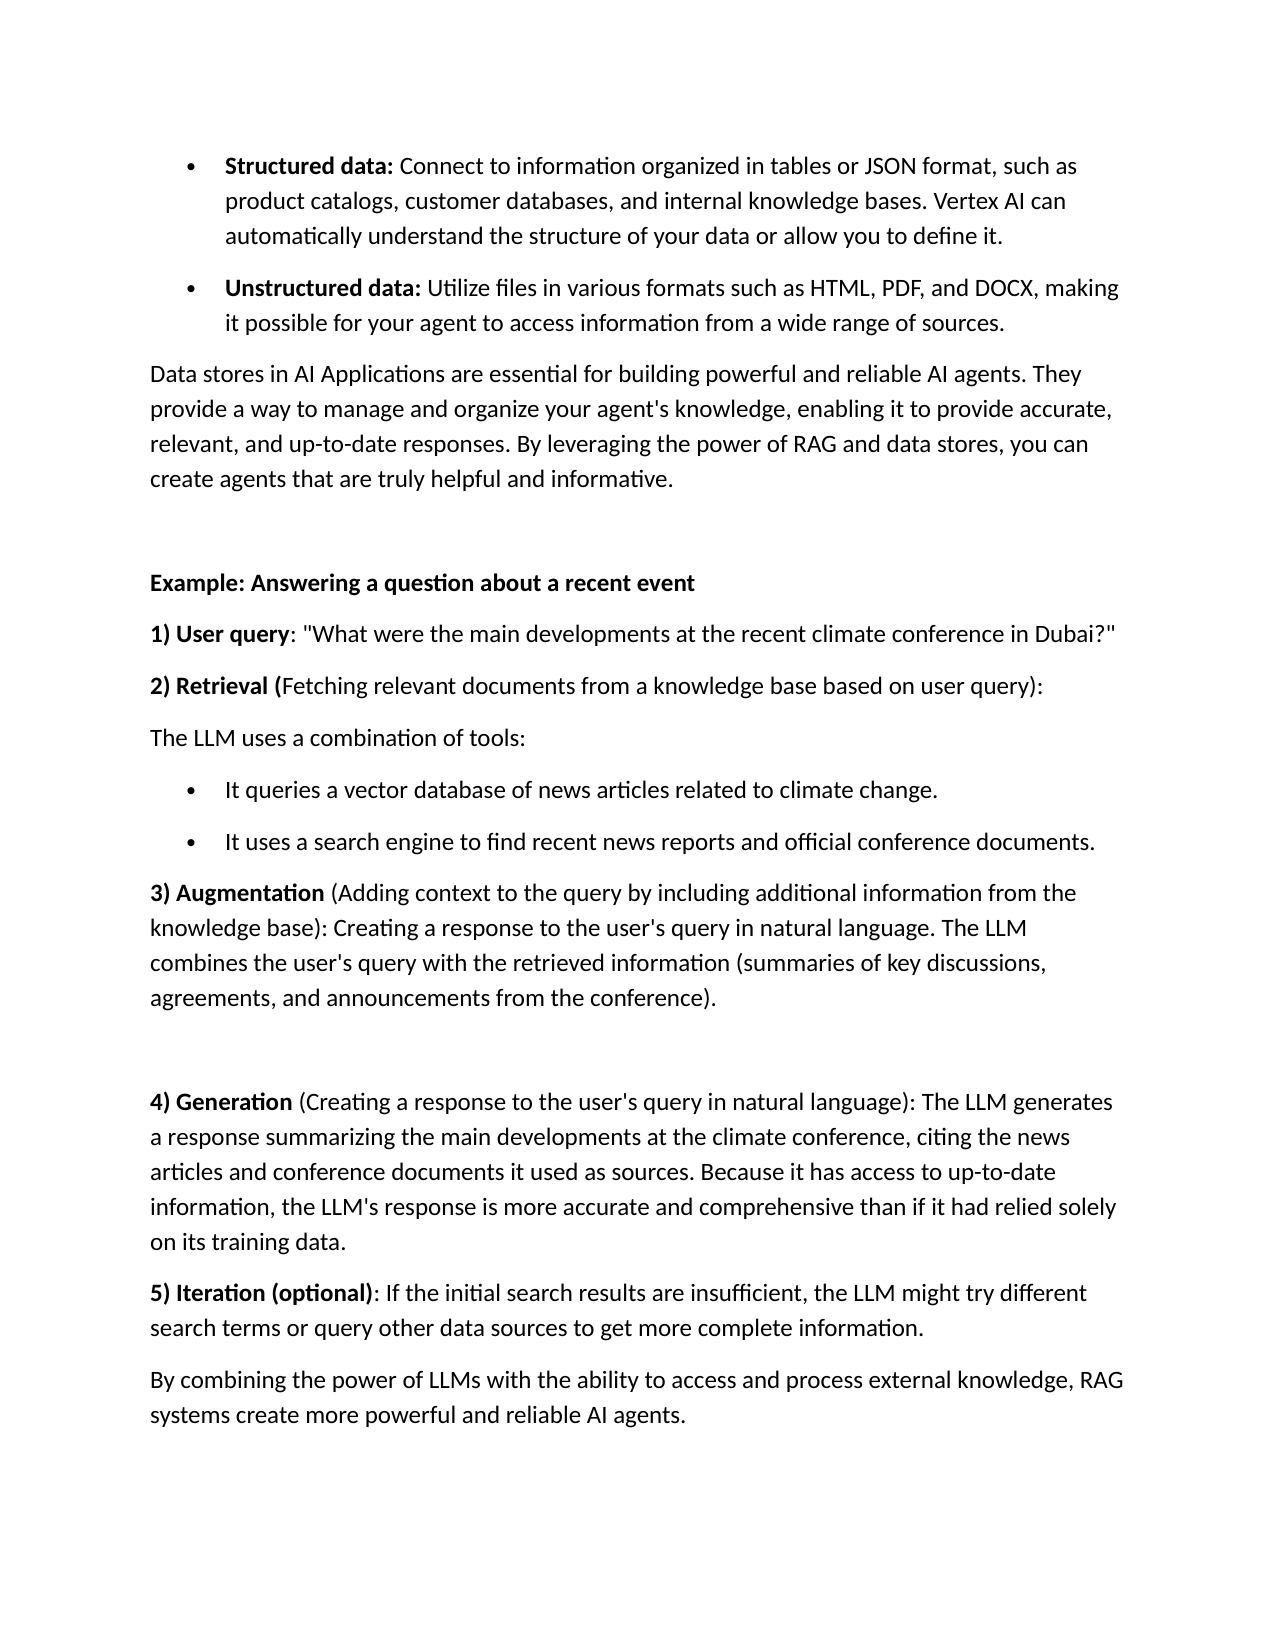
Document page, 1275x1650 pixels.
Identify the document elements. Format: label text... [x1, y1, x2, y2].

text Example: Answering a question about a recent event [150, 567, 1125, 597]
text The LLM uses a combination of tools: [150, 722, 1125, 753]
text 4) Generation (Creating a response to the user's query in natural language): The LLM generates a response summarizing the main developments at the climate conference, citing the news articles and conference documents it used as sources. Because it has access to up-to-date information, the LLM's response is more accurate and comprehensive than if it had relied solely on its training data. [150, 1086, 1125, 1256]
text 5) Iteration (optional): If the initial search results are insufficient, the LLM might try different search terms or query other data sources to get more complete information. [150, 1277, 1125, 1343]
list Structured data: Connect to information organized in tables or JSON format, such as product catalogs, customer databases, and internal knowledge bases. Vertex AI can automatically understand the structure of your data or allow you to define it. [187, 150, 1125, 251]
text Data stores in AI Applications are essential for building powerful and reliable AI agents. They provide a way to manage and organize your agent's knowledge, enabling it to provide accurate, relevant, and up-to-date responses. By leveraging the power of RAG and data stores, you can create agents that are truly helpful and informative. [150, 358, 1125, 494]
list It uses a search engine to find recent news reports and official conference documents. [187, 826, 1125, 856]
list It queries a vector database of news articles related to climate change. [187, 774, 1125, 804]
list Unstructured data: Utilize files in various formats such as HTML, PDF, and DOCX, making it possible for your agent to access information from a wide range of sources. [187, 272, 1125, 337]
text 3) Augmentation (Adding context to the query by including additional information from the knowledge base): Creating a response to the user's query in natural language. The LLM combines the user's query with the retrieved information (summaries of key discussions, agreements, and announcements from the conference). [150, 877, 1125, 1013]
text 1) User query: "What were the main developments at the recent climate conference in Dubai?" [150, 618, 1125, 649]
text 2) Retrieval (Fetching relevant documents from a knowledge base based on user query): [150, 670, 1125, 701]
text By combining the power of LLMs with the ability to access and process external knowledge, RAG systems create more powerful and reliable AI agents. [150, 1364, 1125, 1429]
